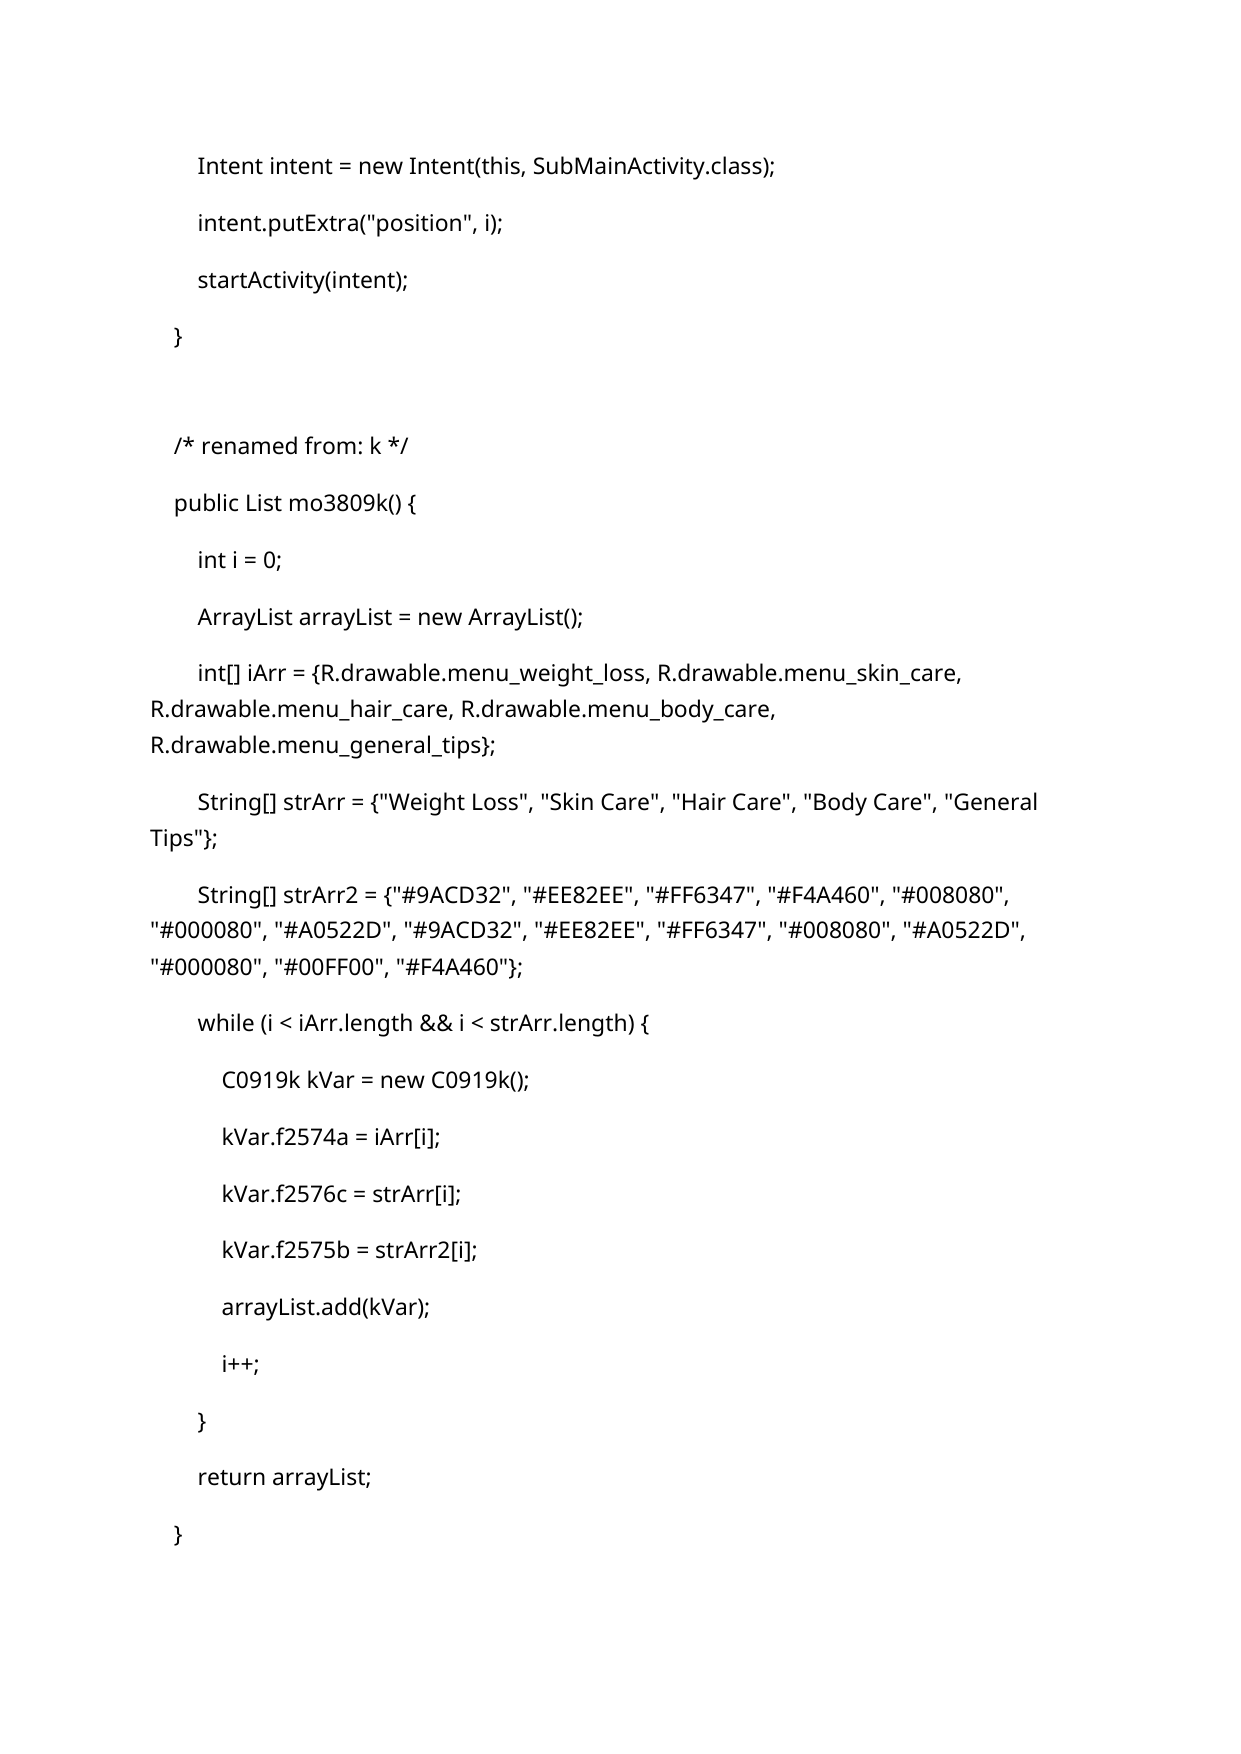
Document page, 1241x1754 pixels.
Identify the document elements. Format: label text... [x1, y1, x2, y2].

text while (i < iArr.length && i < strArr.length) { [150, 1007, 1090, 1038]
text kVar.f2576c = strArr[i]; [150, 1177, 1090, 1209]
text /* renamed from: k */ [150, 430, 1090, 461]
text kVar.f2574a = iArr[i]; [150, 1121, 1090, 1152]
text } [150, 320, 1090, 352]
text String[] strArr2 = {"#9ACD32", "#EE82EE", "#FF6347", "#F4A460", "#008080", "#000080", "#A0522D", "#9ACD32", "#EE82EE", "#FF6347", "#008080", "#A0522D", "#000080", "#00FF00", "#F4A460"}; [150, 878, 1090, 982]
text Intent intent = new Intent(this, SubMainActivity.class); [150, 150, 1090, 181]
text intent.putExtra("position", i); [150, 207, 1090, 238]
text C0919k kVar = new C0919k(); [150, 1064, 1090, 1095]
text startActivity(intent); [150, 263, 1090, 295]
text int[] iArr = {R.drawable.menu_weight_loss, R.drawable.menu_skin_care, R.drawable.menu_hair_care, R.drawable.menu_body_care, R.drawable.menu_general_tips}; [150, 657, 1090, 760]
text } [150, 1404, 1090, 1436]
text arrayList.add(kVar); [150, 1291, 1090, 1322]
text return arrayList; [150, 1461, 1090, 1493]
text kVar.f2575b = strArr2[i]; [150, 1234, 1090, 1266]
text ArrayList arrayList = new ArrayList(); [150, 600, 1090, 632]
text } [150, 1518, 1090, 1549]
text i++; [150, 1348, 1090, 1379]
text int i = 0; [150, 544, 1090, 575]
text String[] strArr = {"Weight Loss", "Skin Care", "Hair Care", "Body Care", "General Tips"}; [150, 786, 1090, 853]
text public List mo3809k() { [150, 487, 1090, 518]
